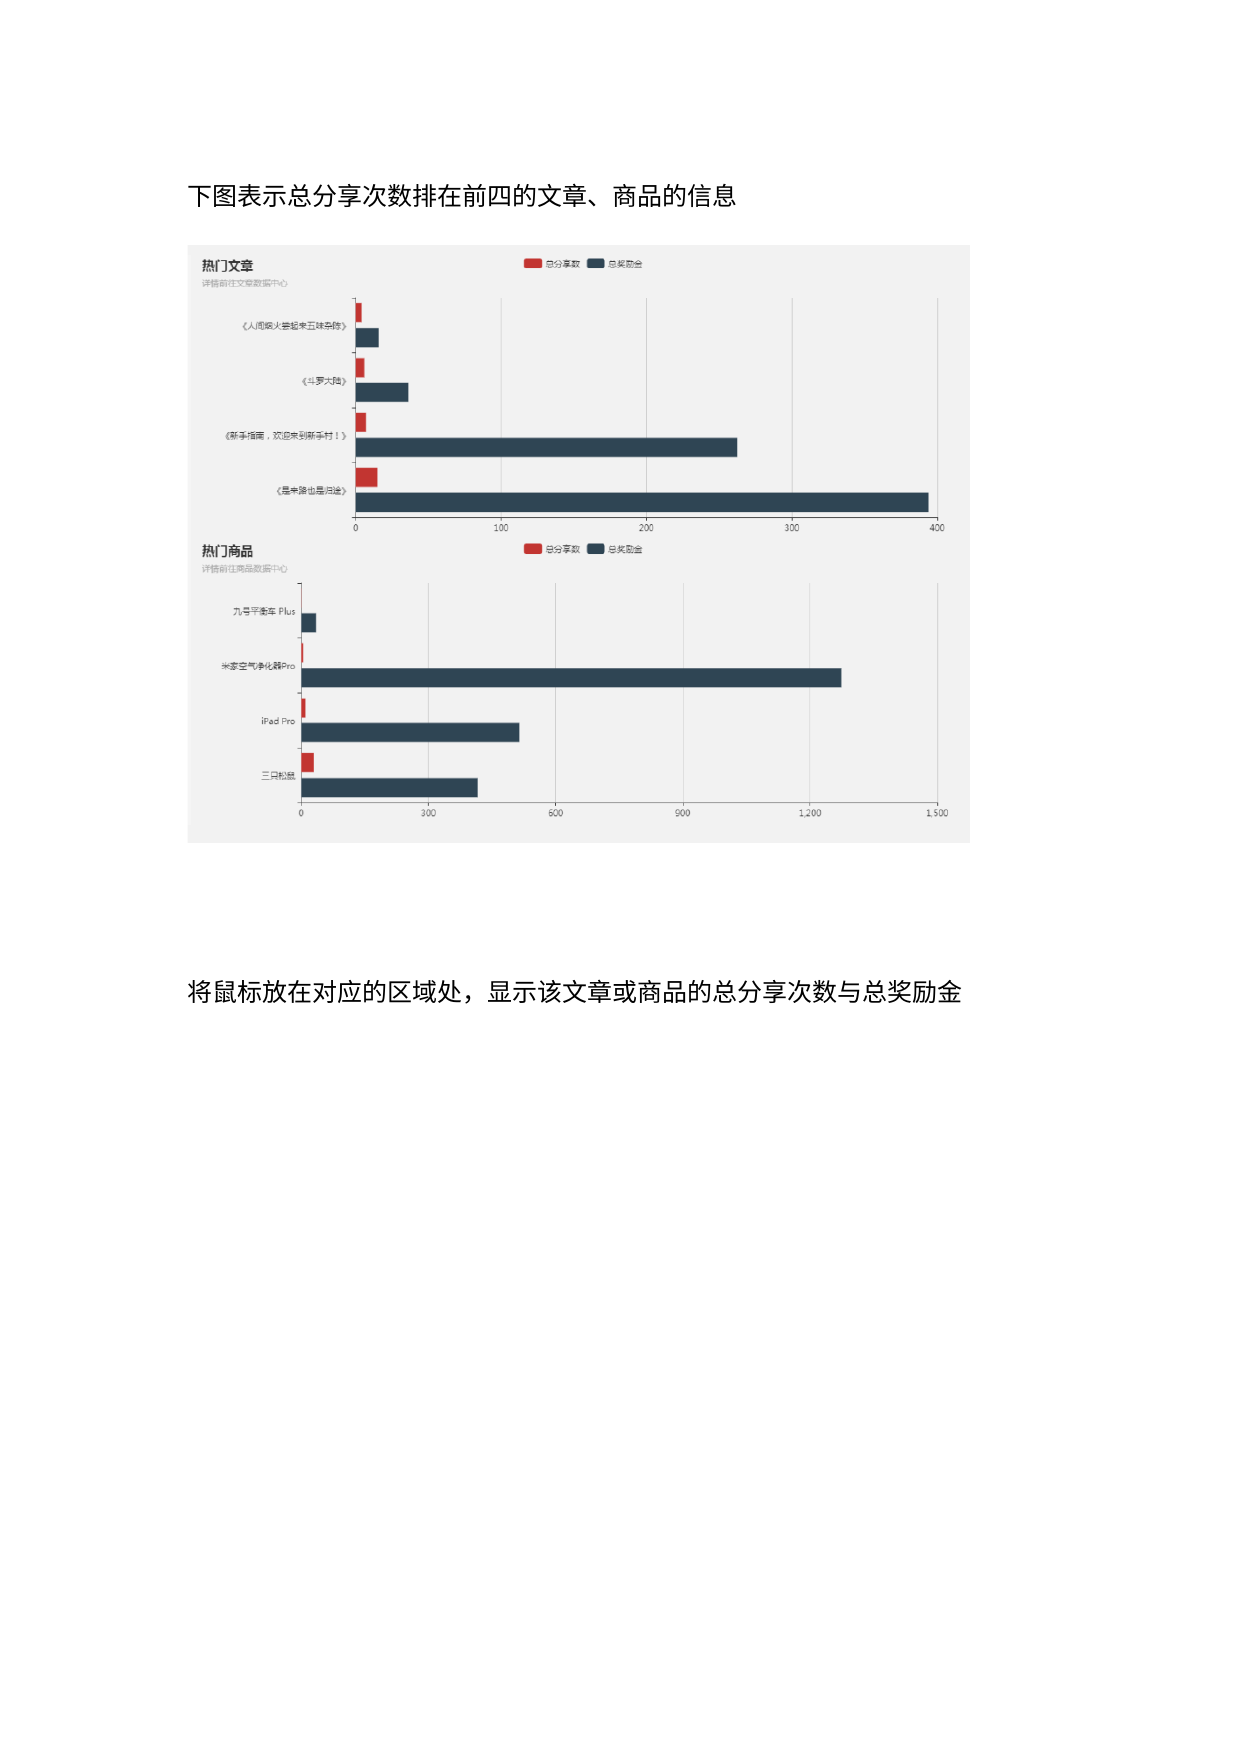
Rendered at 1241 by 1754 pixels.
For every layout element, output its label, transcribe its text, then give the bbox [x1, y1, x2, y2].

text 将鼠标放在对应的区域处，显示该文章或商品的总分享次数与总奖励金 [187, 958, 1053, 1023]
picture [187, 245, 970, 844]
text 下图表示总分享次数排在前四的文章、商品的信息 [187, 162, 1053, 227]
